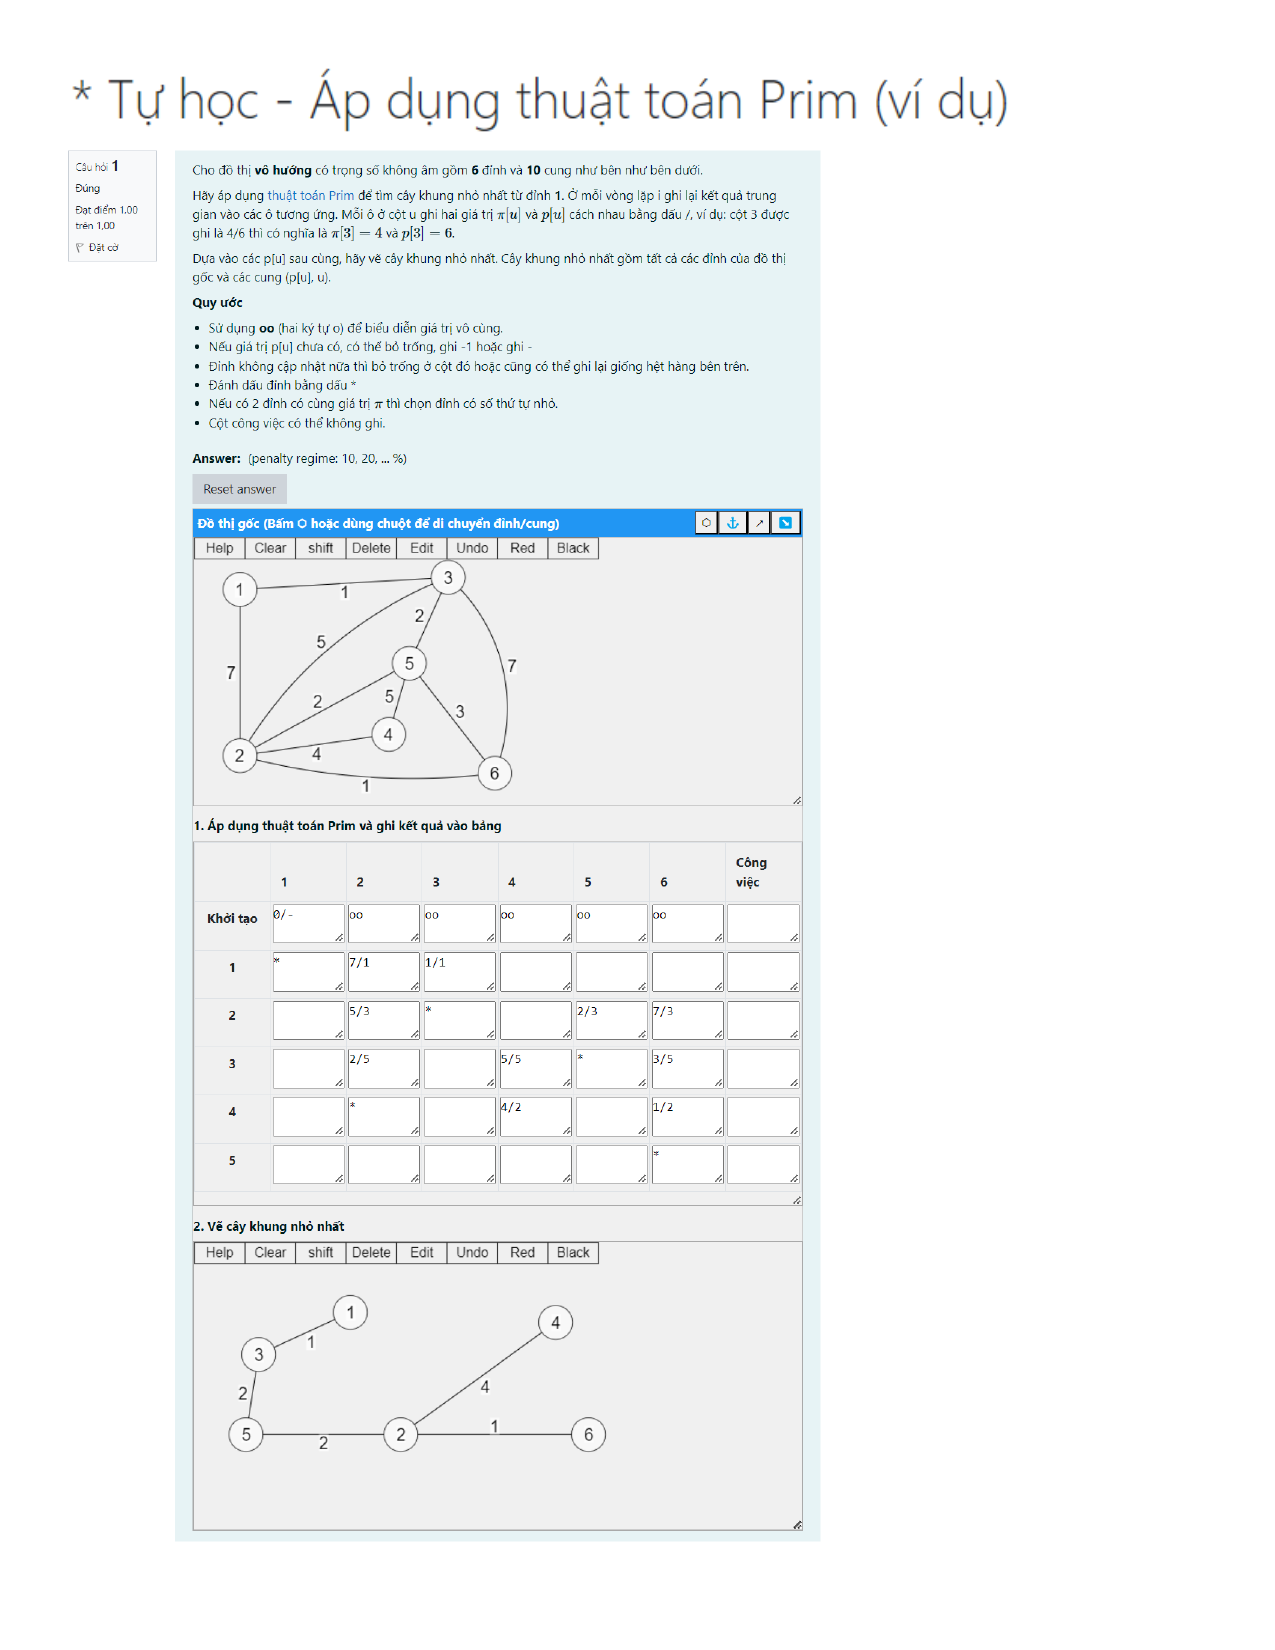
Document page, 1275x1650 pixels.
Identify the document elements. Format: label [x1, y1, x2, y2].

picture [59, 142, 832, 1550]
picture [59, 59, 1022, 141]
